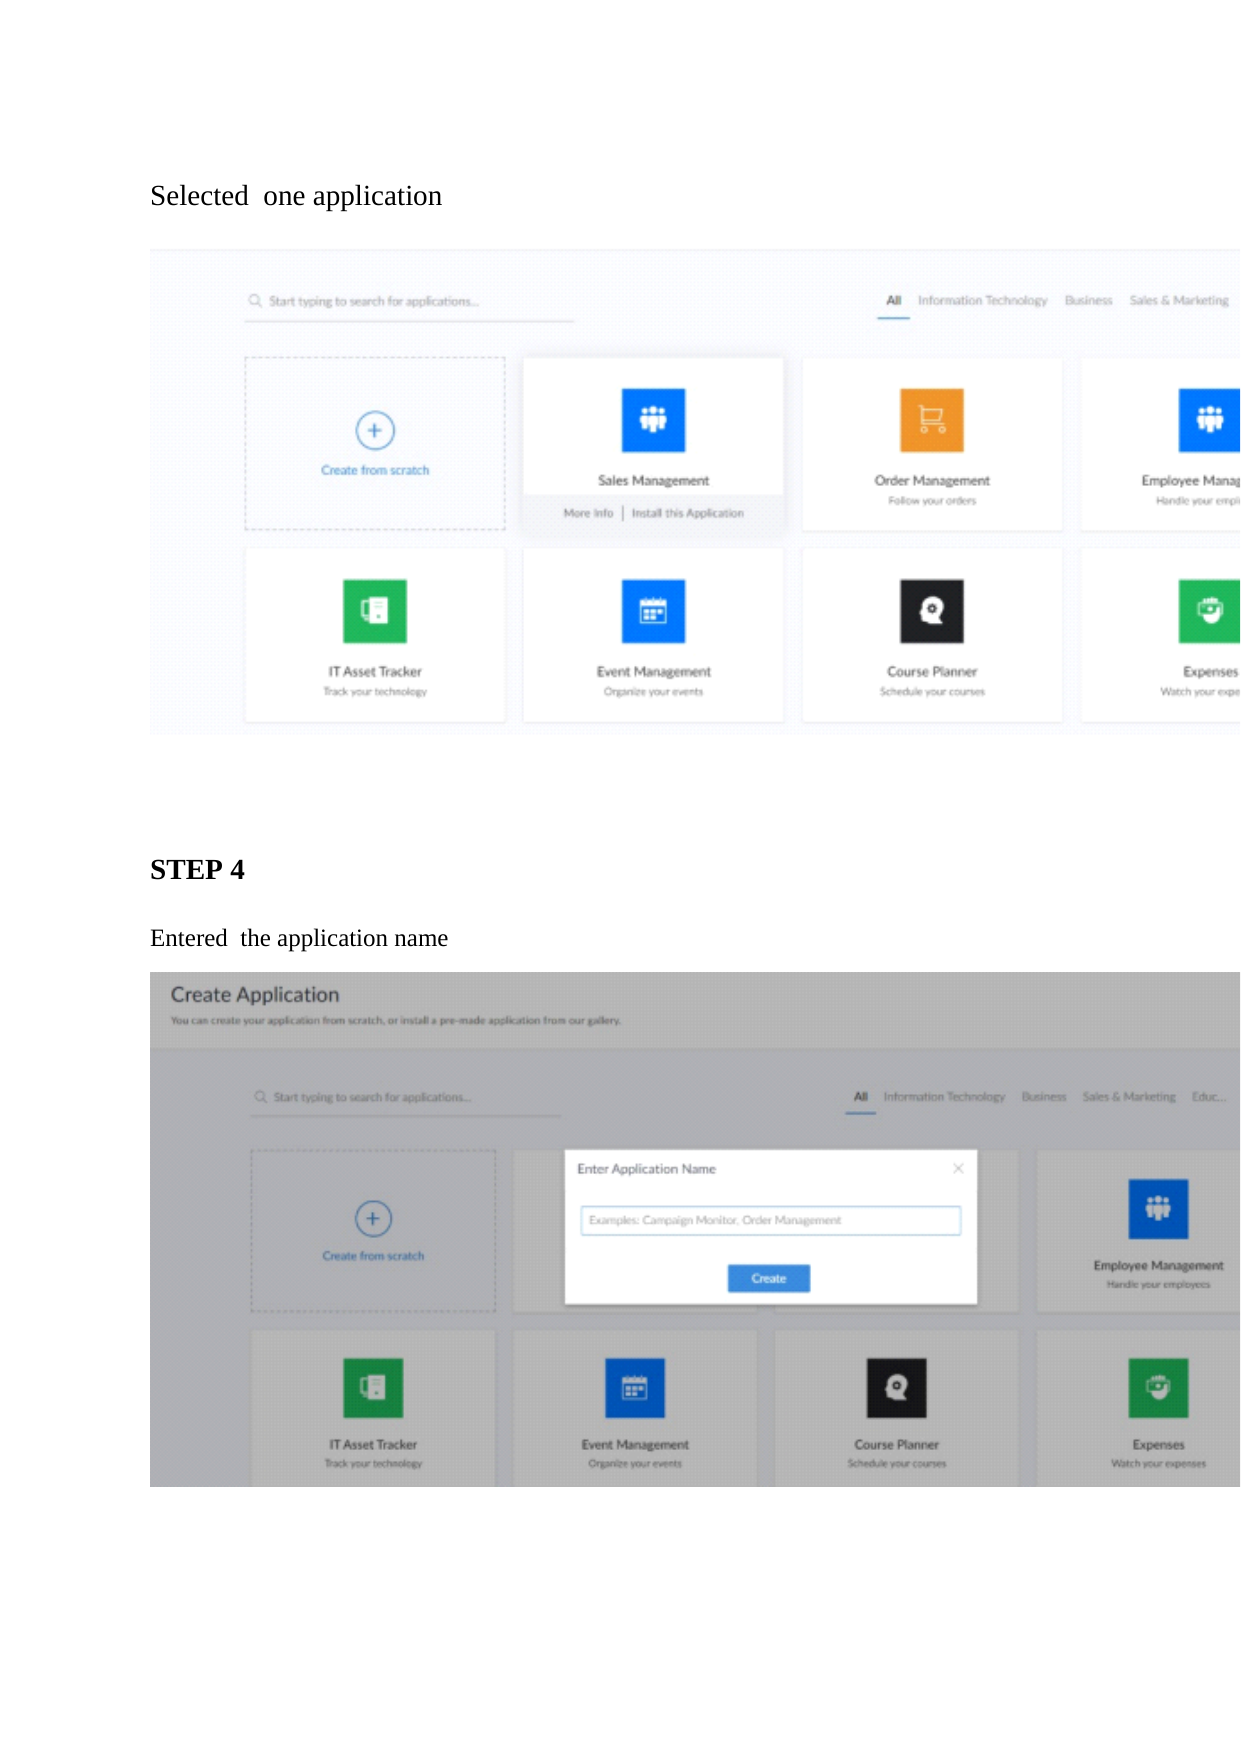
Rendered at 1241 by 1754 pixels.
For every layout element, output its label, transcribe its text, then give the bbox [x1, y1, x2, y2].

text Selected one application [150, 162, 1090, 227]
text Entered the application name [150, 921, 1090, 953]
text STEP 4 [150, 837, 1090, 902]
